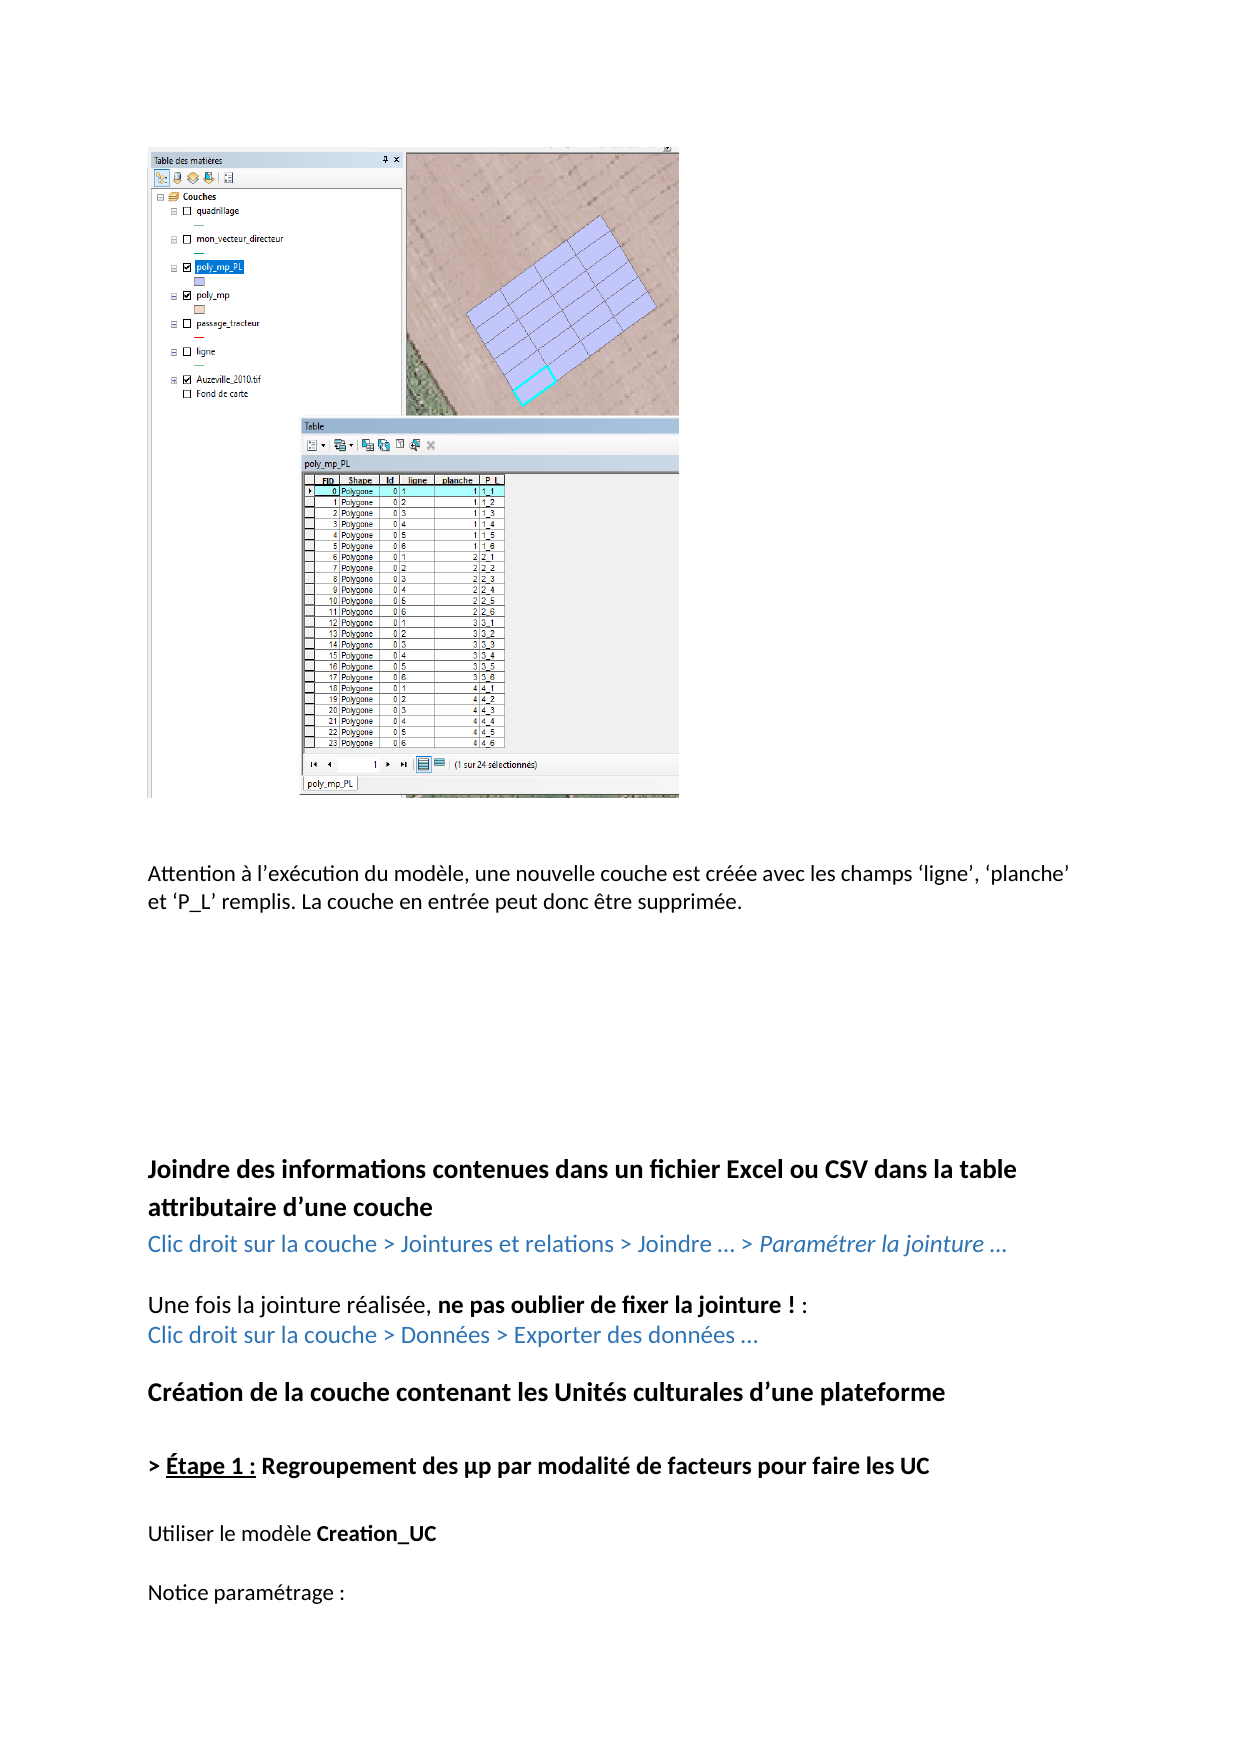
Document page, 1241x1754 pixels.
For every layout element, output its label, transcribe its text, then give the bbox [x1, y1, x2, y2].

text Attention à l’exécution du modèle, une nouvelle couche est créée avec les champs ‘ligne’, ‘planche’ et ‘P_L’ remplis. La couche en entrée peut donc être supprimée. [148, 859, 1093, 915]
text Utiliser le modèle Creation_UC [148, 1519, 1093, 1548]
subtitle > Étape 1 : Regroupement des µp par modalité de facteurs pour faire les UC [148, 1450, 1093, 1481]
subtitle Joindre des informations contenues dans un fichier Excel ou CSV dans la table attributaire d’une couche [148, 1152, 1093, 1223]
picture [147, 147, 679, 798]
text Clic droit sur la couche > Données > Exporter des données … [148, 1319, 1093, 1350]
text Une fois la jointure réalisée, ne pas oublier de fixer la jointure ! : [148, 1289, 1093, 1319]
text Notice paramétrage : [148, 1578, 1093, 1606]
text Clic droit sur la couche > Jointures et relations > Joindre … > Paramétrer la jointure … [148, 1228, 1093, 1258]
subtitle Création de la couche contenant les Unités culturales d’une plateforme [148, 1375, 1093, 1408]
